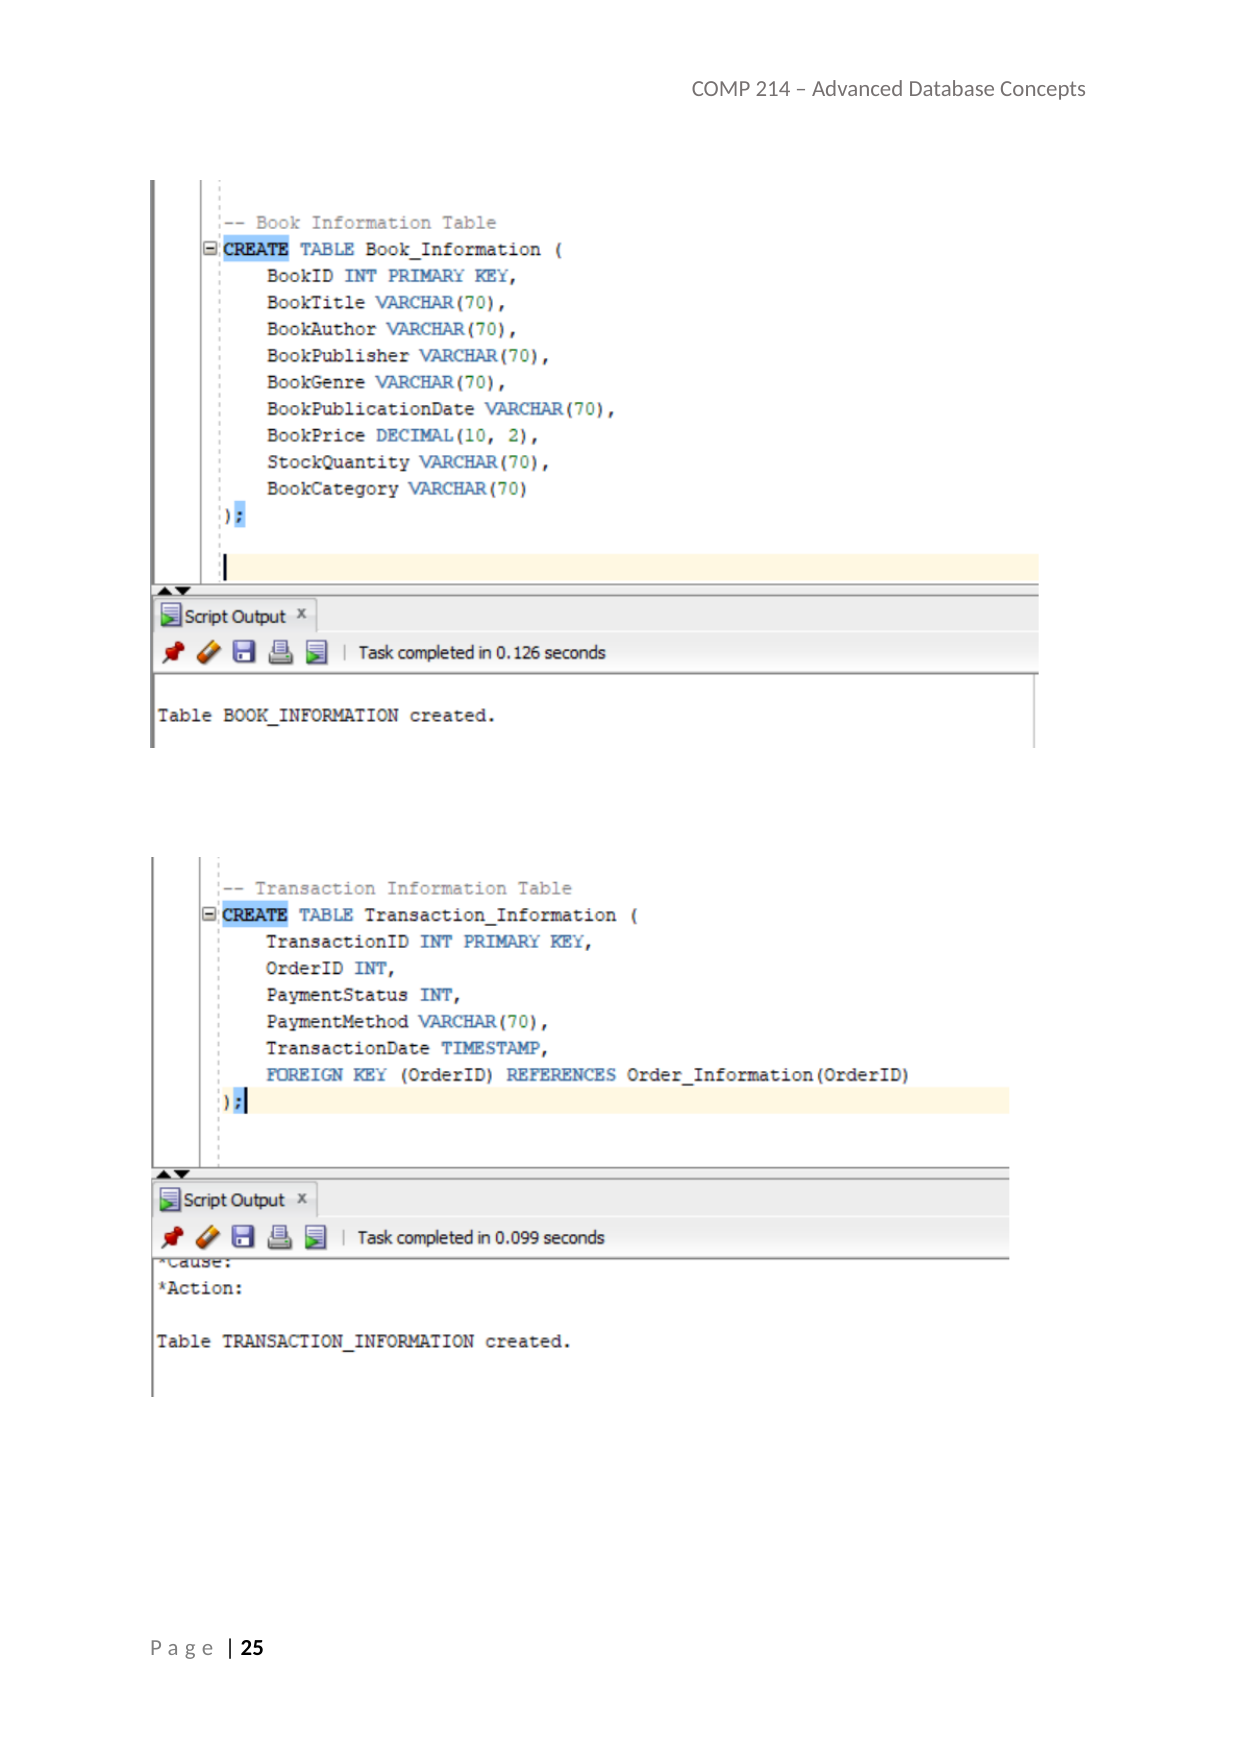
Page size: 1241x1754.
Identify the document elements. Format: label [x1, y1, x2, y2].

picture [150, 180, 1039, 748]
picture [150, 857, 1009, 1396]
